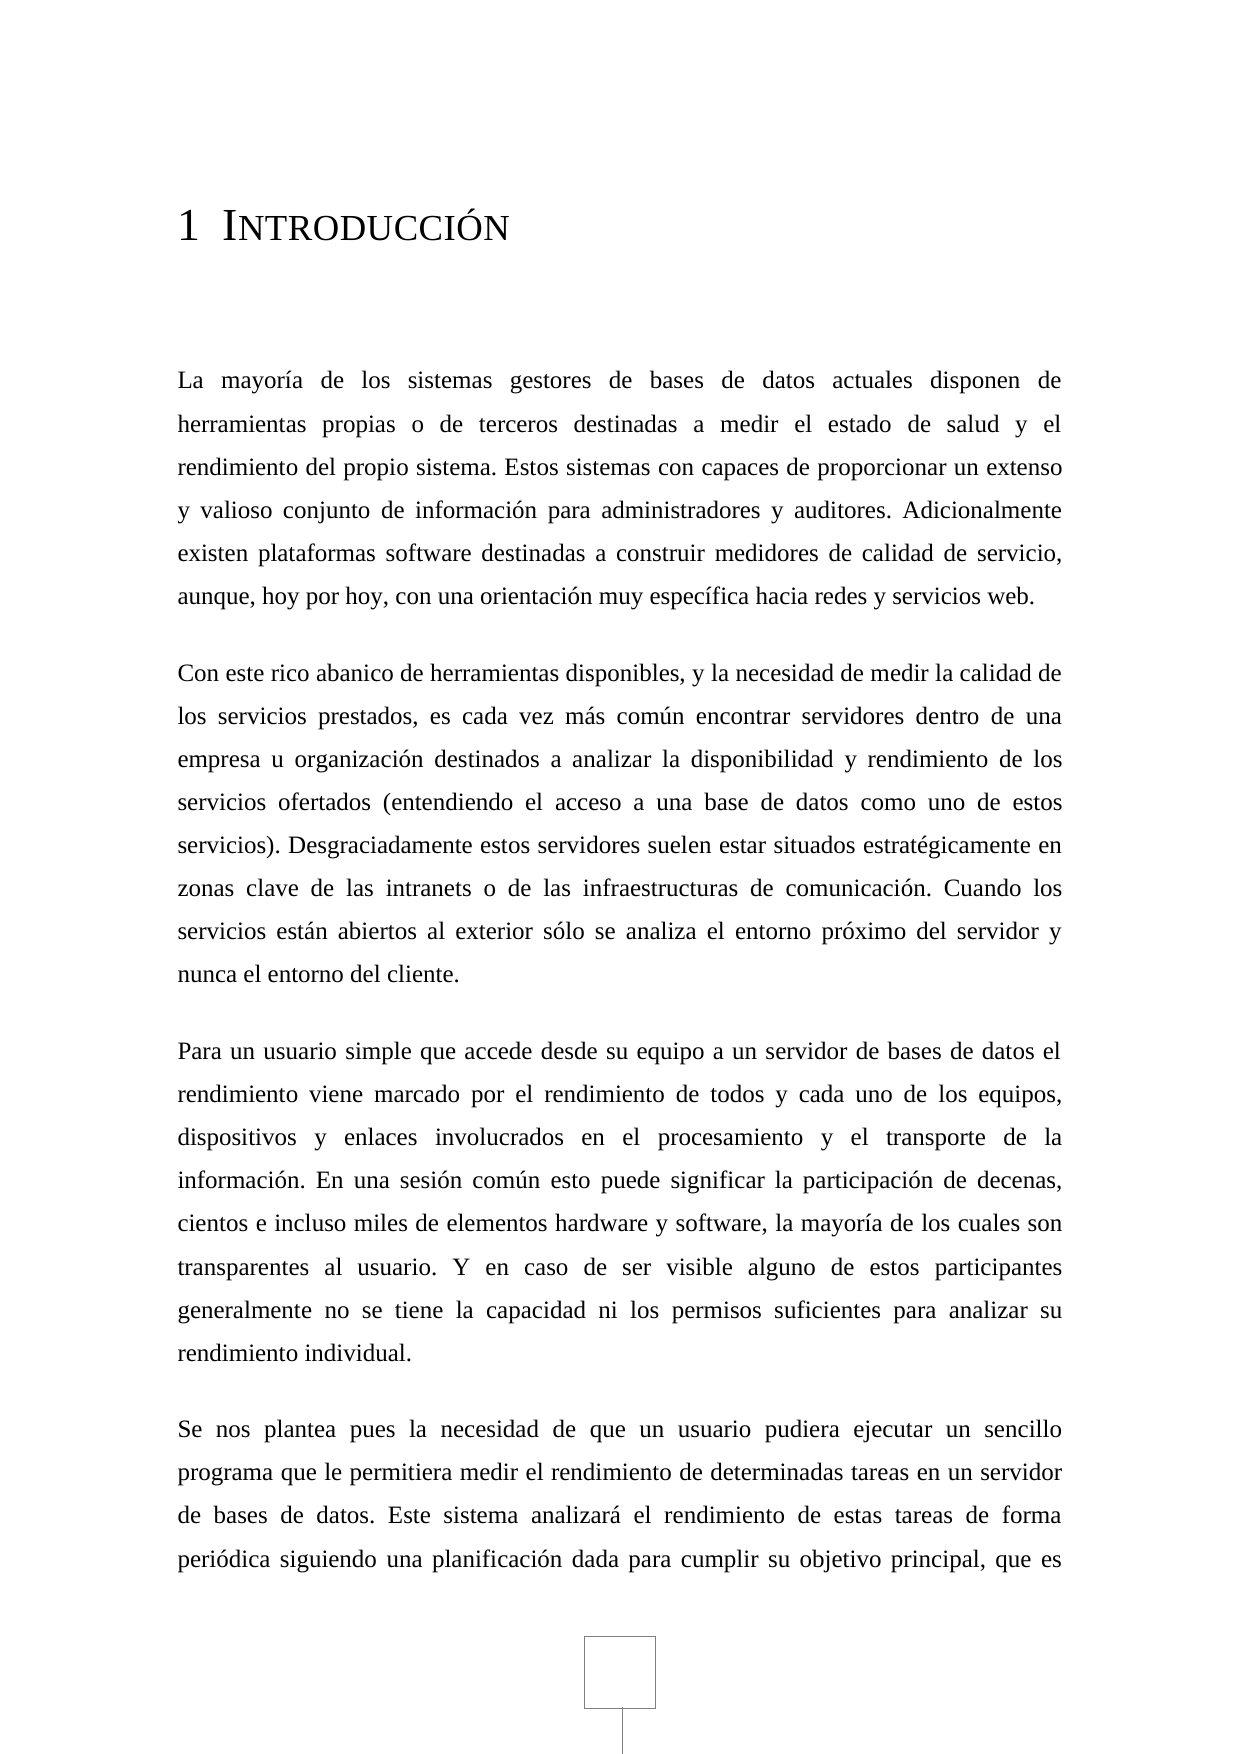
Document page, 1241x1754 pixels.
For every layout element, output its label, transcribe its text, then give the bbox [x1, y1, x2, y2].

subtitle Introducción [177, 198, 1063, 250]
text Con este rico abanico de herramientas disponibles, y la necesidad de medir la calidad de los servicios prestados, es cada vez más común encontrar servidores dentro de una empresa u organización destinados a analizar la disponibilidad y rendimiento de los servicios ofertados (entendiendo el acceso a una base de datos como uno de estos servicios). Desgraciadamente estos servidores suelen estar situados estratégicamente en zonas clave de las intranets o de las infraestructuras de comunicación. Cuando los servicios están abiertos al exterior sólo se analiza el entorno próximo del servidor y nunca el entorno del cliente. [177, 658, 1063, 988]
text Para un usuario simple que accede desde su equipo a un servidor de bases de datos el rendimiento viene marcado por el rendimiento de todos y cada uno de los equipos, dispositivos y enlaces involucrados en el procesamiento y el transporte de la información. En una sesión común esto puede significar la participación de decenas, cientos e incluso miles de elementos hardware y software, la mayoría de los cuales son transparentes al usuario. Y en caso de ser visible alguno de estos participantes generalmente no se tiene la capacidad ni los permisos suficientes para analizar su rendimiento individual. [177, 1036, 1063, 1367]
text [177, 1414, 1063, 1572]
text La mayoría de los sistemas gestores de bases de datos actuales disponen de herramientas propias o de terceros destinadas a medir el estado de salud y el rendimiento del propio sistema. Estos sistemas con capaces de proporcionar un extenso y valioso conjunto de información para administradores y auditores. Adicionalmente existen plataformas software destinadas a construir medidores de calidad de servicio, aunque, hoy por hoy, con una orientación muy específica hacia redes y servicios web. [177, 366, 1063, 610]
